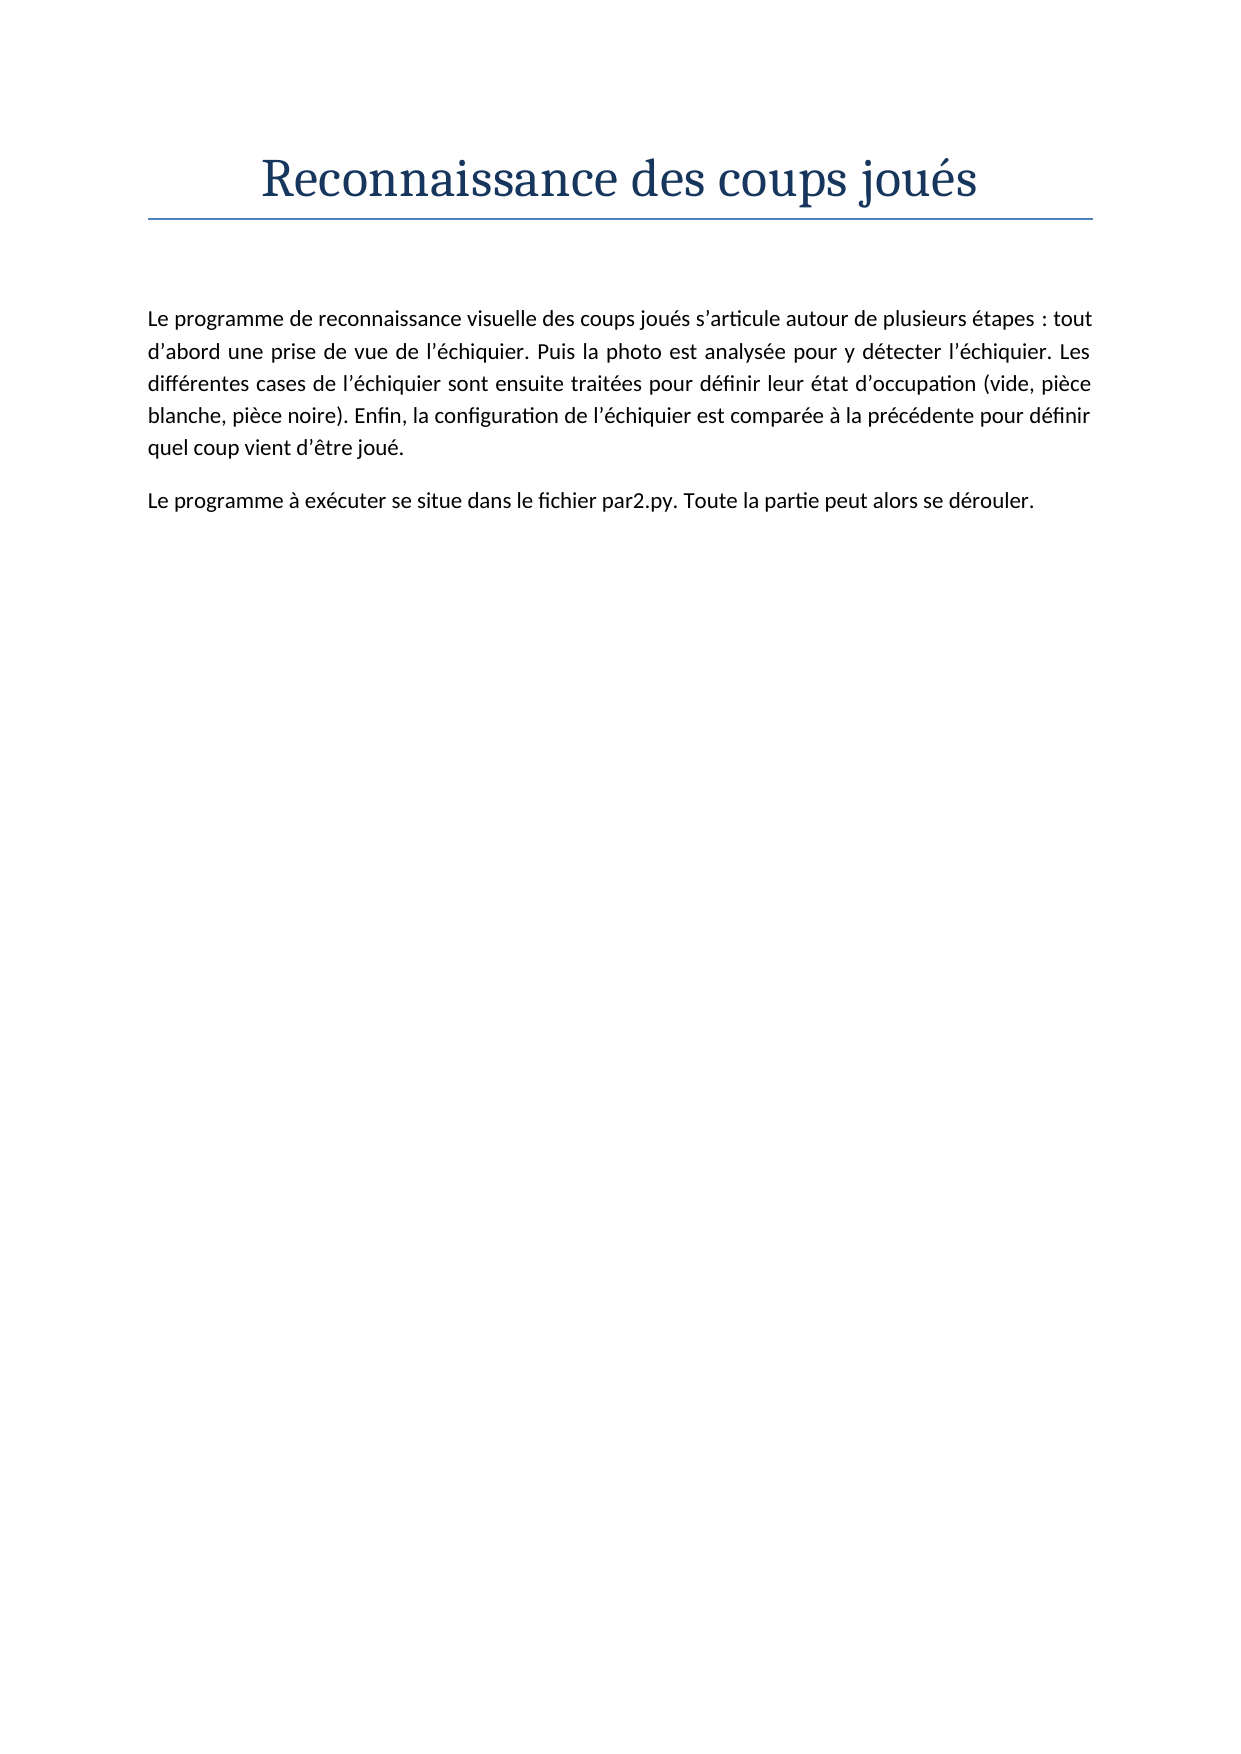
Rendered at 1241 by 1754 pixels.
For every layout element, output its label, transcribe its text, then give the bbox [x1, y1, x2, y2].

title Reconnaissance des coups joués [148, 148, 1093, 218]
text Le programme à exécuter se situe dans le fichier par2.py. Toute la partie peut alors se dérouler. [148, 486, 1093, 514]
text Le programme de reconnaissance visuelle des coups joués s’articule autour de plusieurs étapes : tout d’abord une prise de vue de l’échiquier. Puis la photo est analysée pour y détecter l’échiquier. Les différentes cases de l’échiquier sont ensuite traitées pour définir leur état d’occupation (vide, pièce blanche, pièce noire). Enfin, la configuration de l’échiquier est comparée à la précédente pour définir quel coup vient d’être joué. [148, 304, 1093, 461]
